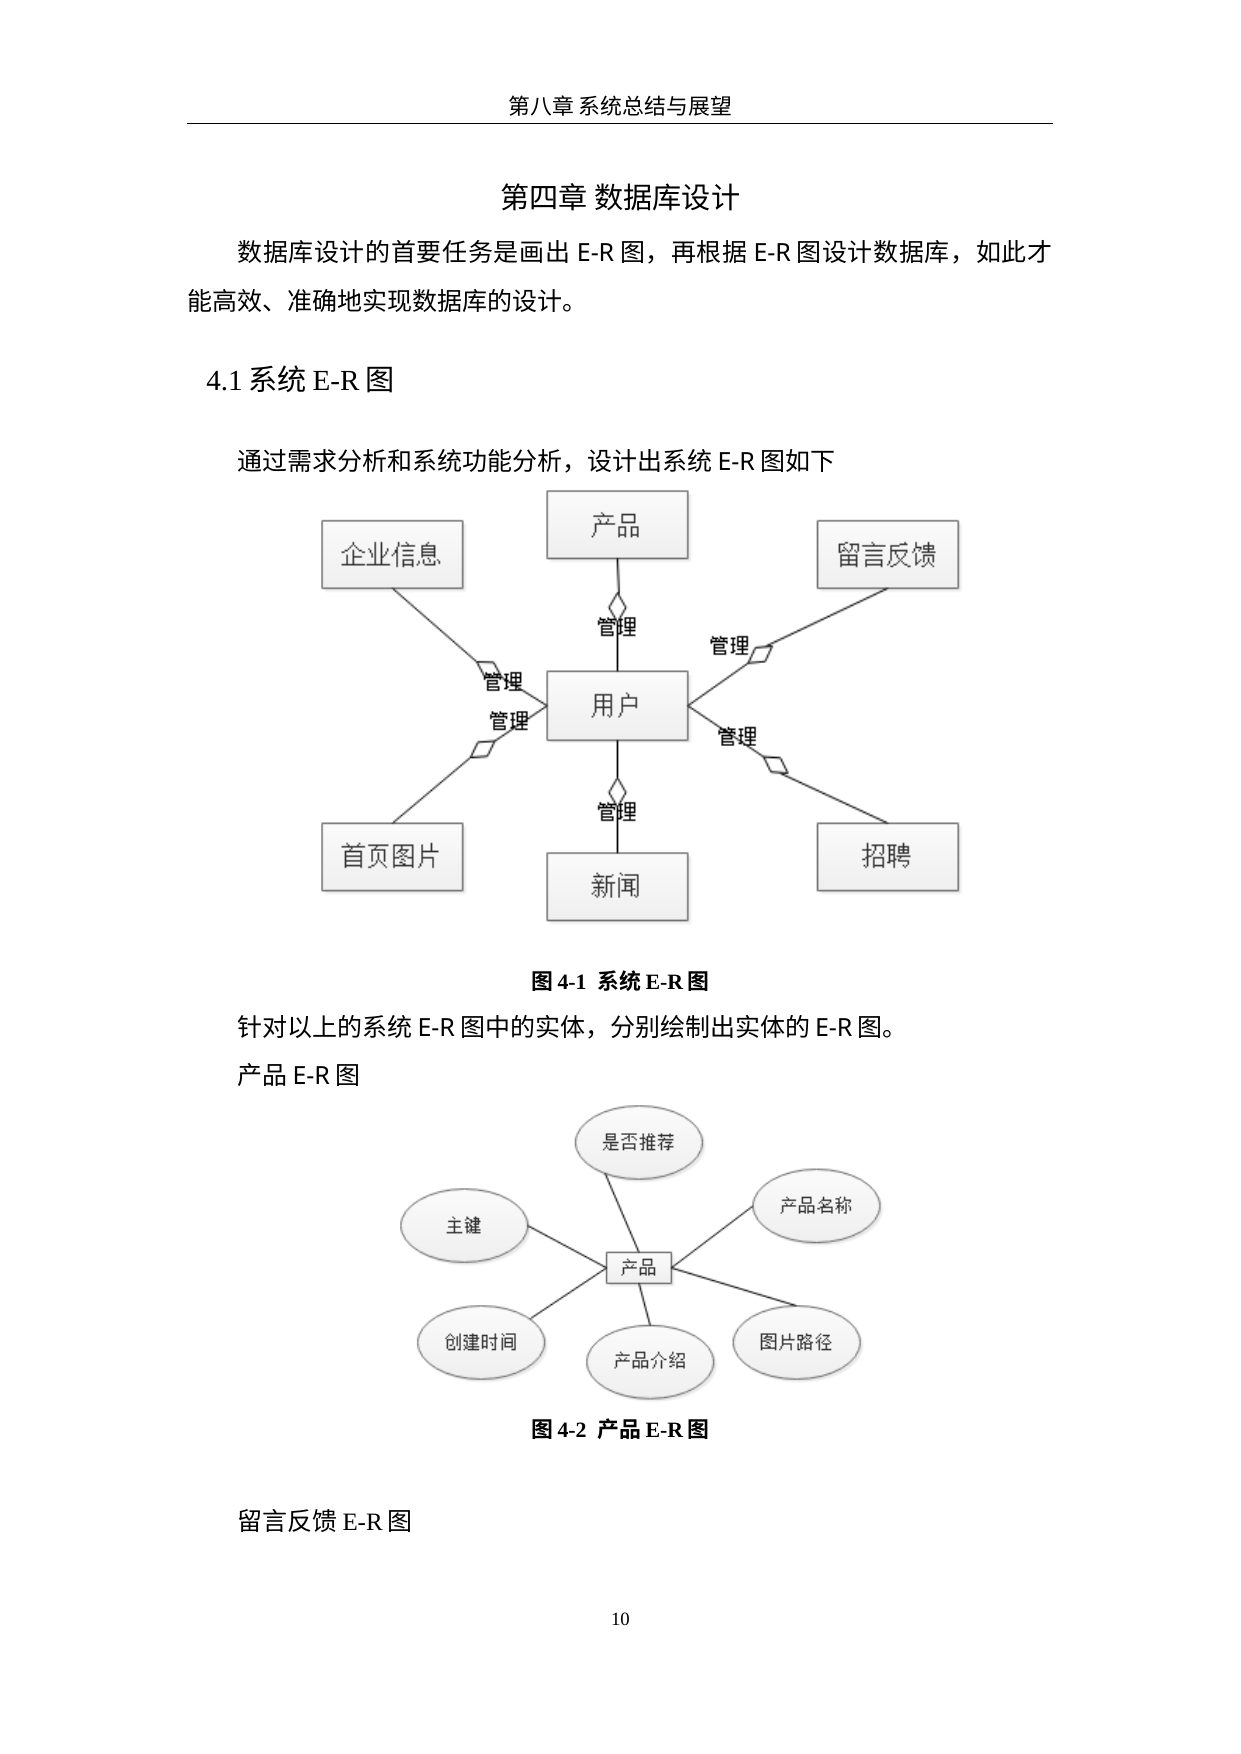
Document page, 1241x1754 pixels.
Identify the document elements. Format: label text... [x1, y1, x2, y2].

text 数据库设计的首要任务是画出E-R图，再根据E-R图设计数据库，如此才能高效、准确地实现数据库的设计。 [187, 232, 1053, 317]
text 产品E-R图 [187, 1056, 1053, 1092]
text 通过需求分析和系统功能分析，设计出系统E-R图如下 [187, 441, 1053, 477]
text 针对以上的系统E-R图中的实体，分别绘制出实体的E-R图。 [187, 1007, 1053, 1043]
picture [320, 490, 964, 956]
subtitle 第四章 数据库设计 [187, 175, 1053, 217]
text 图4-2 产品E-R图 [187, 1412, 1053, 1444]
picture [399, 1104, 885, 1404]
text 图4-1 系统E-R图 [187, 964, 1053, 996]
text 留言反馈E-R图 [187, 1501, 1053, 1537]
subtitle 4.1系统E-R图 [206, 357, 1053, 399]
